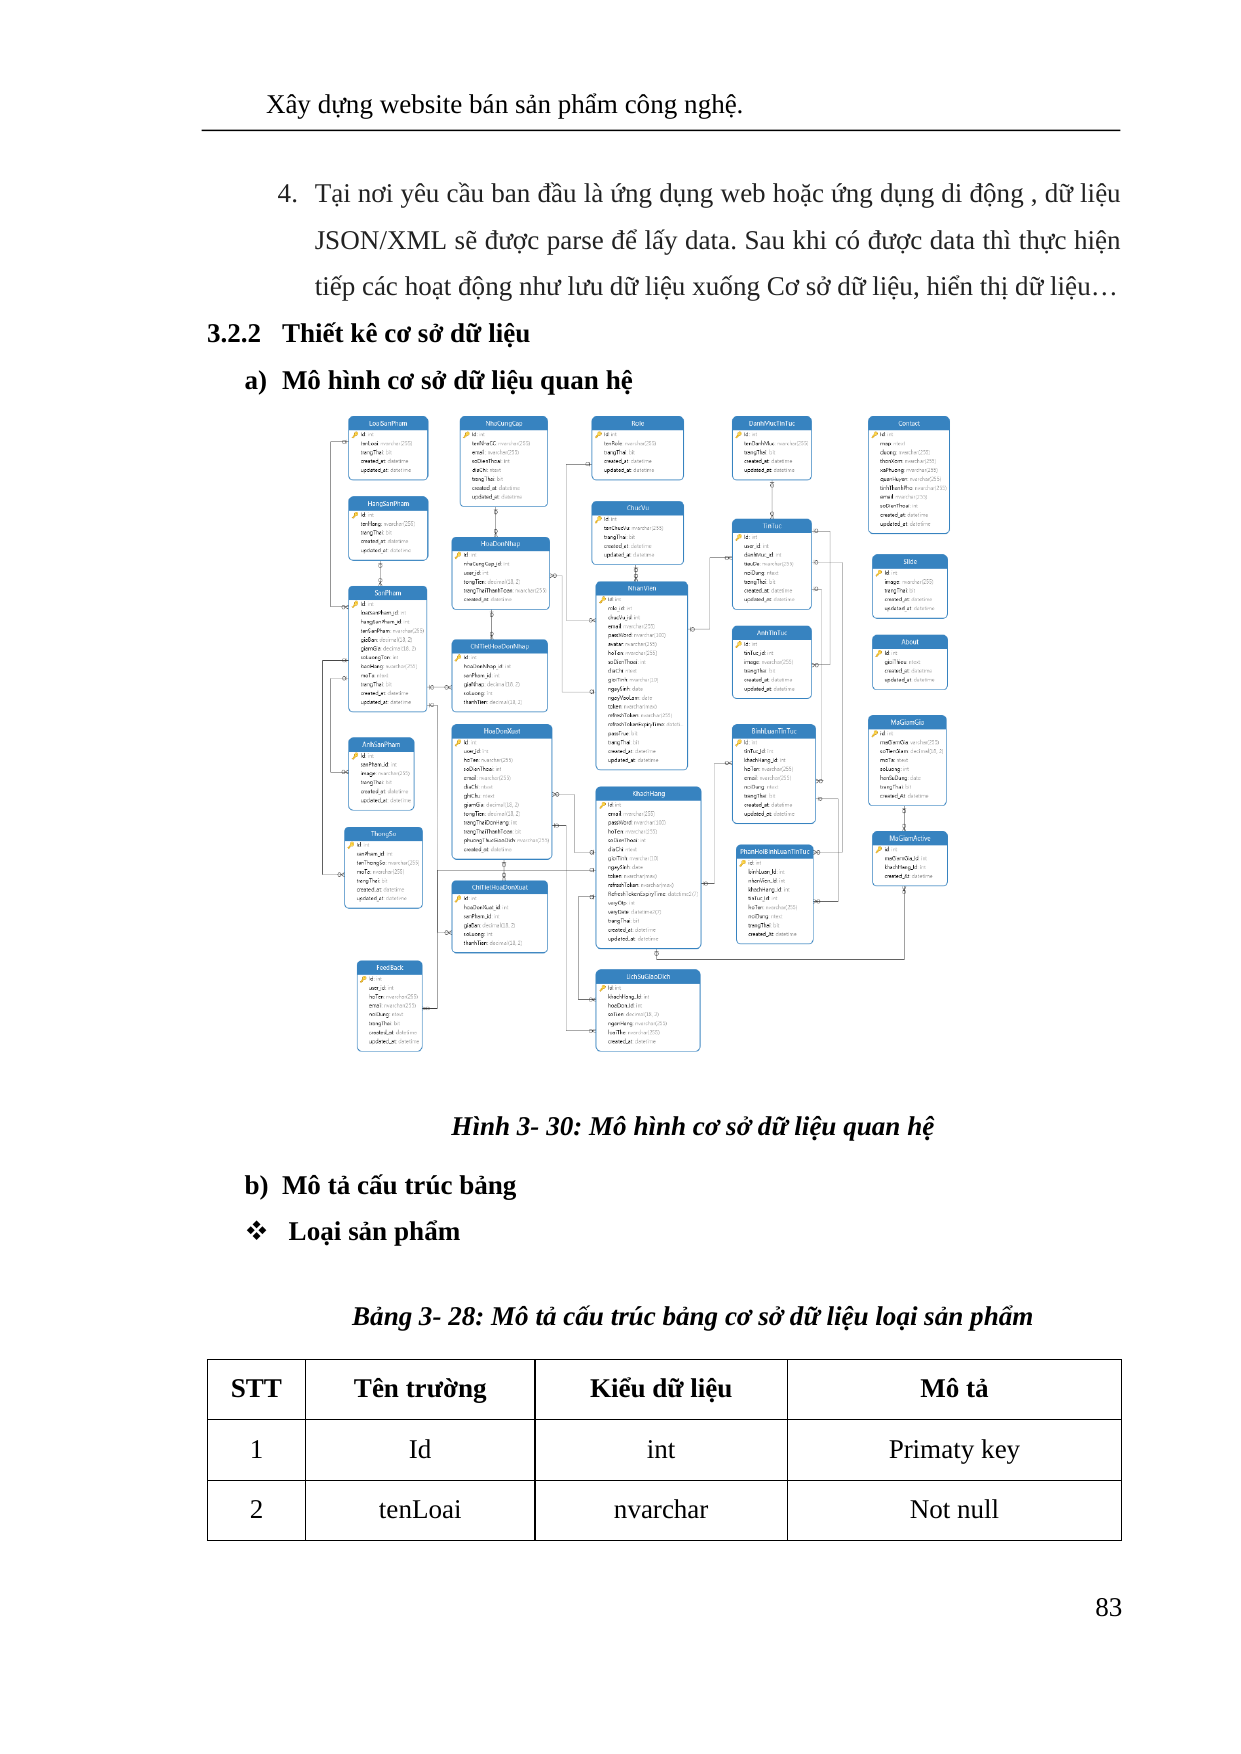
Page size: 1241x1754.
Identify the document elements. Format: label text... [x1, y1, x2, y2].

table_header Kiểu dữ liệu [536, 1360, 787, 1419]
text Bảng 3- 28: Mô tả cấu trúc bảng cơ sở dữ liệu loại sản phẩm [207, 1300, 1122, 1331]
list Mô hình cơ sở dữ liệu quan hệ [244, 364, 1122, 395]
list Tại nơi yêu cầu ban đầu là ứng dụng web hoặc ứng dụng di động , dữ liệu JSON/XML sẽ được parse để lấy data. Sau khi có được data thì thực hiện tiếp các hoạt động như lưu dữ liệu xuống Cơ sở dữ liệu, hiển thị dữ liệu… [277, 177, 1122, 302]
table_cell int [536, 1420, 787, 1479]
table_cell 2 [208, 1481, 305, 1540]
list Mô tả cấu trúc bảng [244, 1169, 1122, 1200]
table_cell Not null [788, 1481, 1121, 1540]
table_cell Primaty key [788, 1420, 1121, 1479]
text Hình 3- 30: Mô hình cơ sở dữ liệu quan hệ [207, 1110, 1122, 1141]
table_cell Id [306, 1420, 534, 1479]
table_cell 1 [208, 1420, 305, 1479]
list Loại sản phẩm [244, 1216, 1122, 1247]
table_header Mô tả [788, 1360, 1121, 1419]
table_header Tên trường [306, 1360, 534, 1419]
text Thiết kê cơ sở dữ liệu [207, 317, 1122, 348]
table_cell tenLoai [306, 1481, 534, 1540]
picture [315, 410, 1014, 1057]
table_cell nvarchar [536, 1481, 787, 1540]
table_header STT [208, 1360, 305, 1419]
